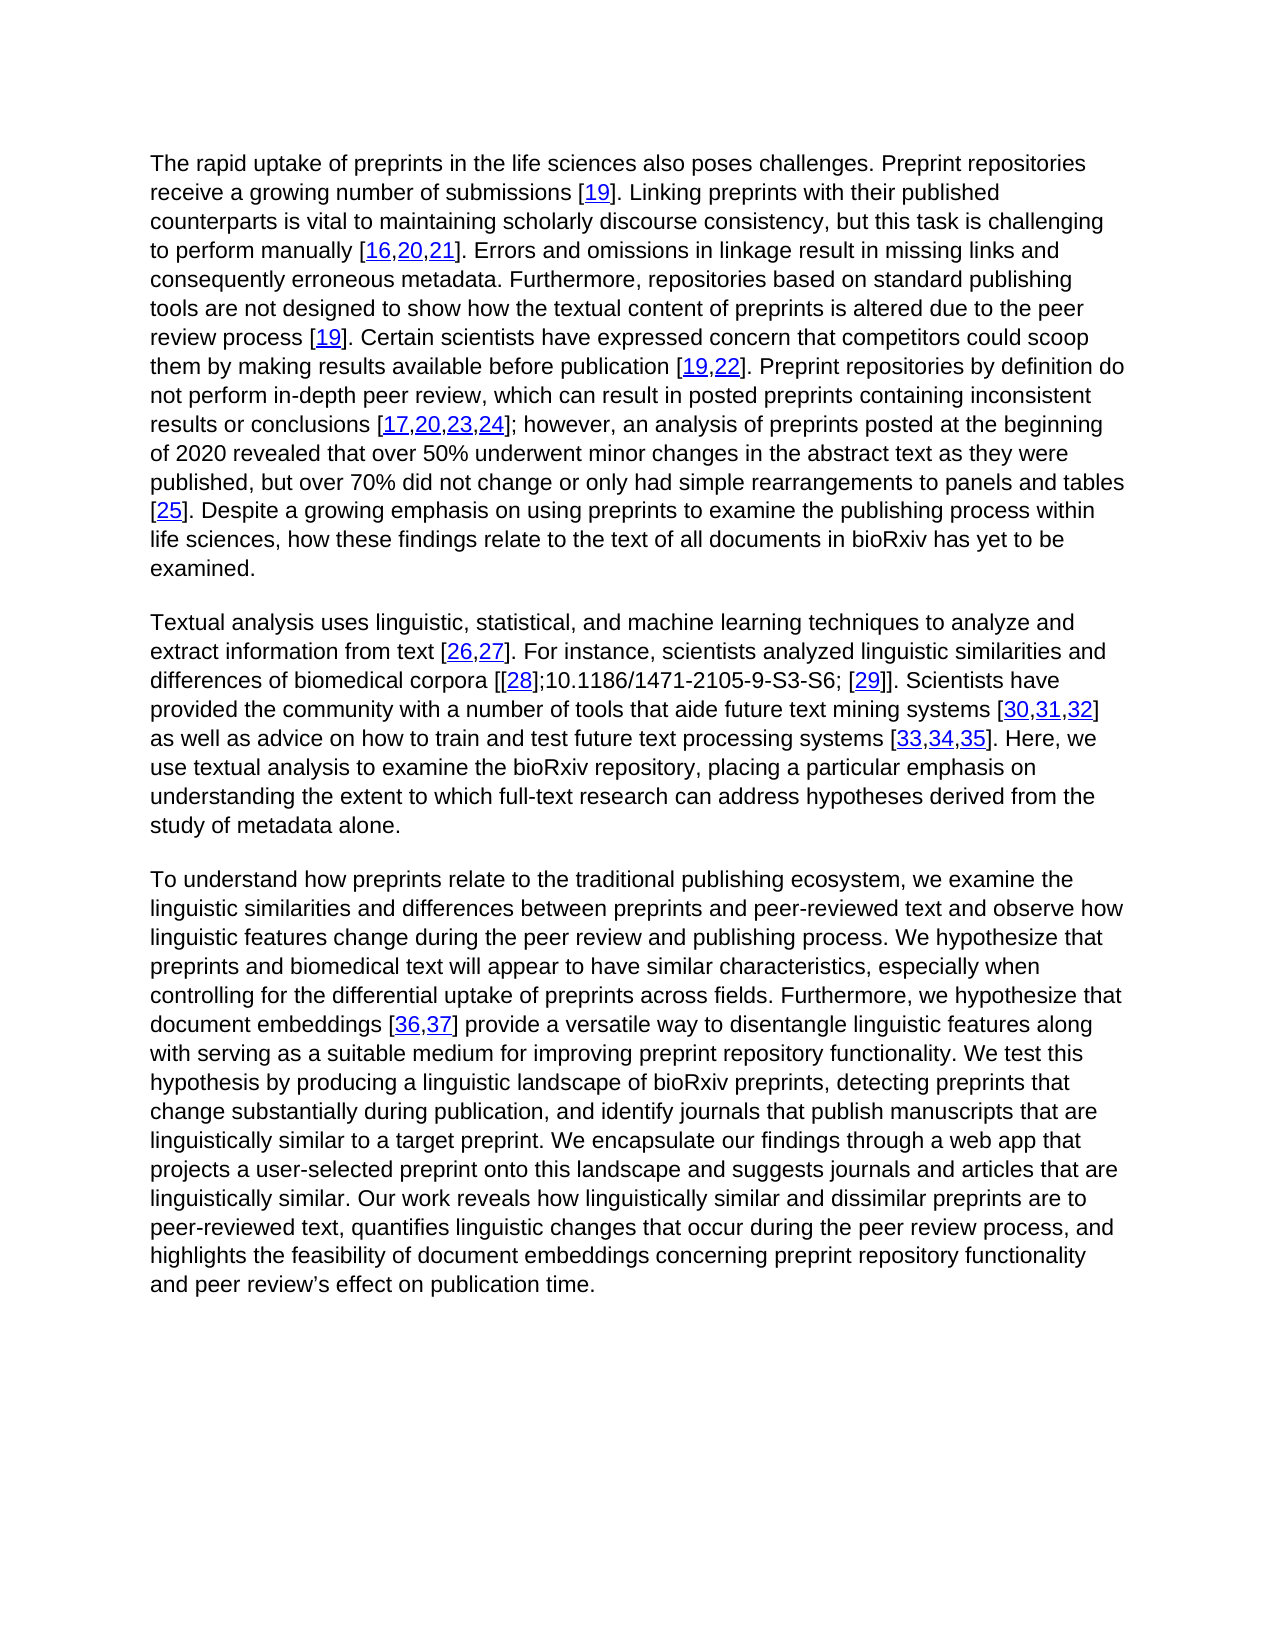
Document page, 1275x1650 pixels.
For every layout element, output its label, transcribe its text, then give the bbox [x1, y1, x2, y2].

text The rapid uptake of preprints in the life sciences also poses challenges. Preprint repositories receive a growing number of submissions [19]. Linking preprints with their published counterparts is vital to maintaining scholarly discourse consistency, but this task is challenging to perform manually [16,20,21]. Errors and omissions in linkage result in missing links and consequently erroneous metadata. Furthermore, repositories based on standard publishing tools are not designed to show how the textual content of preprints is altered due to the peer review process [19]. Certain scientists have expressed concern that competitors could scoop them by making results available before publication [19,22]. Preprint repositories by definition do not perform in-depth peer review, which can result in posted preprints containing inconsistent results or conclusions [17,20,23,24]; however, an analysis of preprints posted at the beginning of 2020 revealed that over 50% underwent minor changes in the abstract text as they were published, but over 70% did not change or only had simple rearrangements to panels and tables [25]. Despite a growing emphasis on using preprints to examine the publishing process within life sciences, how these findings relate to the text of all documents in bioRxiv has yet to be examined. [150, 150, 1125, 582]
text Textual analysis uses linguistic, statistical, and machine learning techniques to analyze and extract information from text [26,27]. For instance, scientists analyzed linguistic similarities and differences of biomedical corpora [[28];10.1186/1471-2105-9-S3-S6; [29]]. Scientists have provided the community with a number of tools that aide future text mining systems [30,31,32] as well as advice on how to train and test future text processing systems [33,34,35]. Here, we use textual analysis to examine the bioRxiv repository, placing a particular emphasis on understanding the extent to which full-text research can address hypotheses derived from the study of metadata alone. [150, 609, 1125, 838]
text To understand how preprints relate to the traditional publishing ecosystem, we examine the linguistic similarities and differences between preprints and peer-reviewed text and observe how linguistic features change during the peer review and publishing process. We hypothesize that preprints and biomedical text will appear to have similar characteristics, especially when controlling for the differential uptake of preprints across fields. Furthermore, we hypothesize that document embeddings [36,37] provide a versatile way to disentangle linguistic features along with serving as a suitable medium for improving preprint repository functionality. We test this hypothesis by producing a linguistic landscape of bioRxiv preprints, detecting preprints that change substantially during publication, and identify journals that publish manuscripts that are linguistically similar to a target preprint. We encapsulate our findings through a web app that projects a user-selected preprint onto this landscape and suggests journals and articles that are linguistically similar. Our work reveals how linguistically similar and dissimilar preprints are to peer-reviewed text, quantifies linguistic changes that occur during the peer review process, and highlights the feasibility of document embeddings concerning preprint repository functionality and peer review’s effect on publication time. [150, 866, 1125, 1298]
